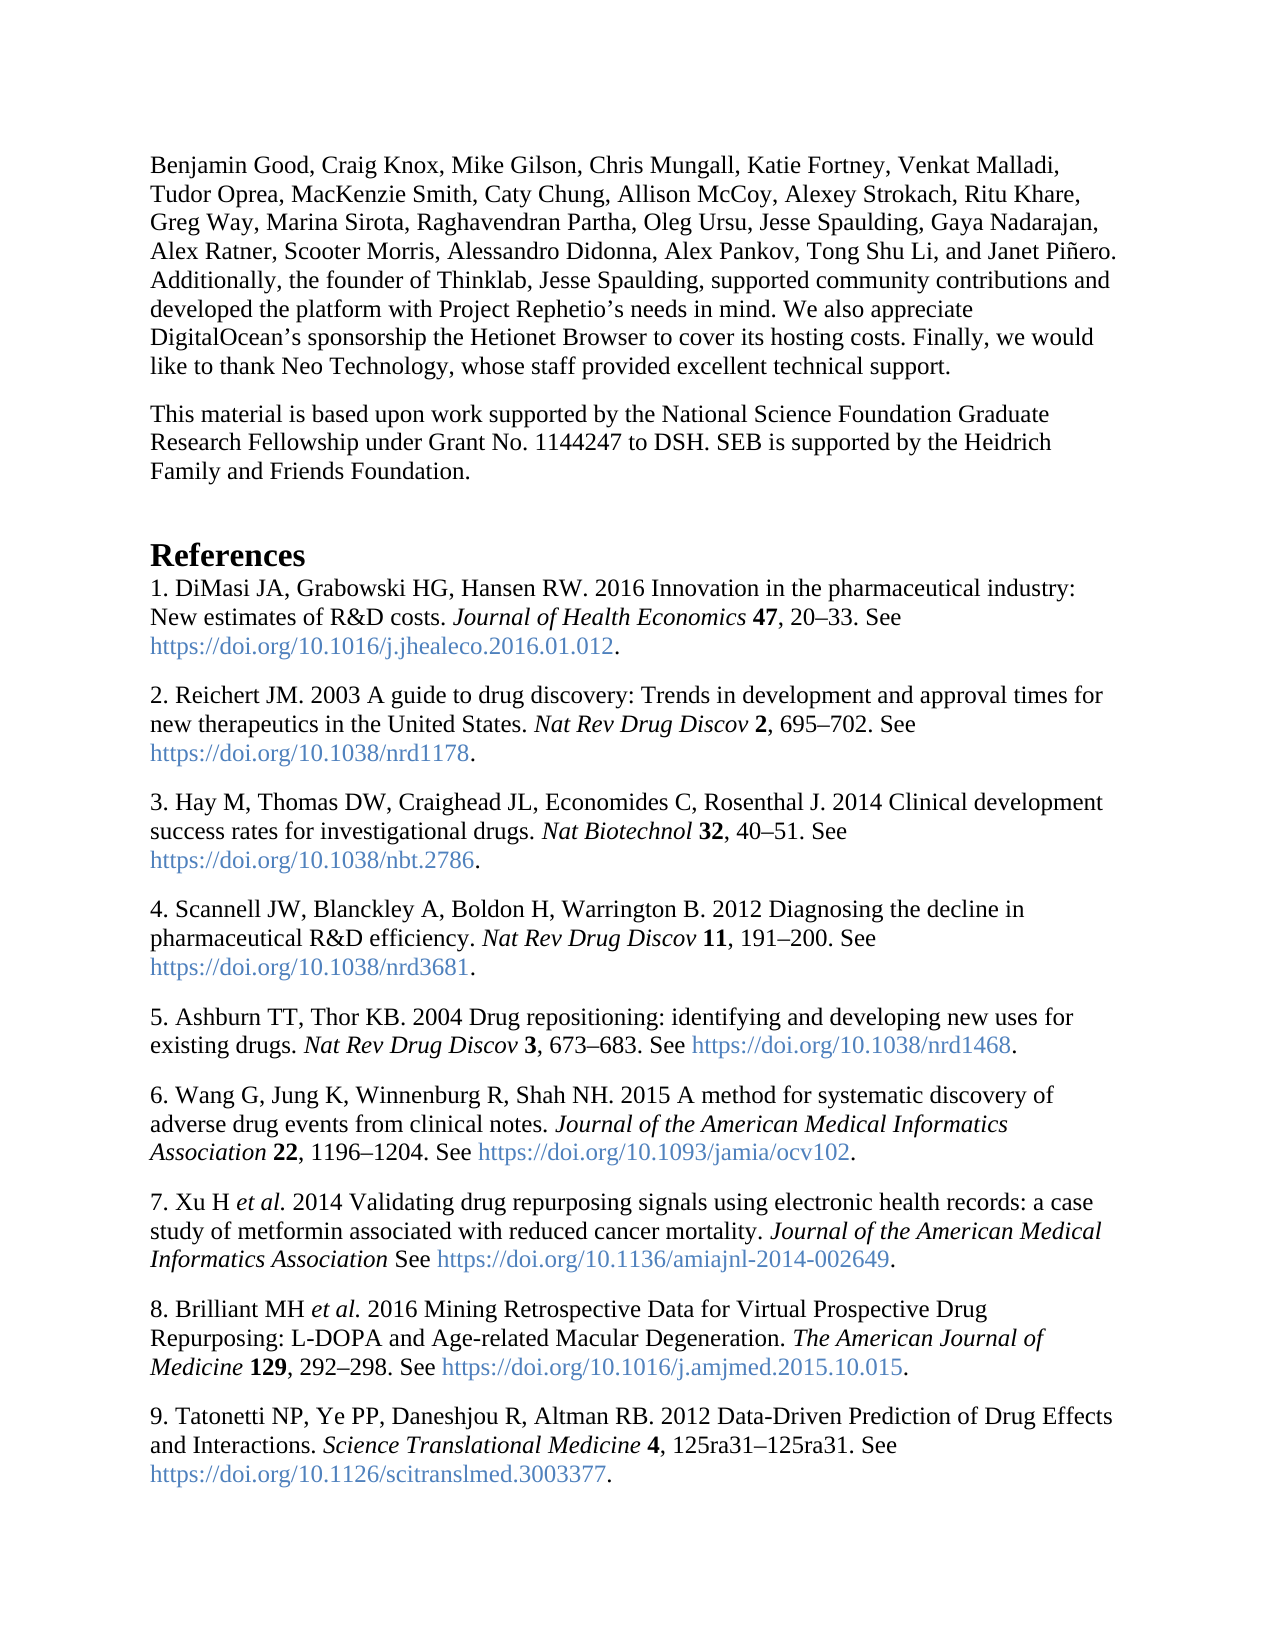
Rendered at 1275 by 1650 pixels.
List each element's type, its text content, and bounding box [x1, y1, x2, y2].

text 5. Ashburn TT, Thor KB. 2004 Drug repositioning: identifying and developing new uses for existing drugs. Nat Rev Drug Discov 3, 673–683. See https://doi.org/10.1038/nrd1468. [150, 1002, 1125, 1059]
text This material is based upon work supported by the National Science Foundation Graduate Research Fellowship under Grant No. 1144247 to DSH. SEB is supported by the Heidrich Family and Friends Foundation. [150, 399, 1125, 485]
text 1. DiMasi JA, Grabowski HG, Hansen RW. 2016 Innovation in the pharmaceutical industry: New estimates of R&D costs. Journal of Health Economics 47, 20–33. See https://doi.org/10.1016/j.jhealeco.2016.01.012. [150, 573, 1125, 659]
text 6. Wang G, Jung K, Winnenburg R, Shah NH. 2015 A method for systematic discovery of adverse drug events from clinical notes. Journal of the American Medical Informatics Association 22, 1196–1204. See https://doi.org/10.1093/jamia/ocv102. [150, 1080, 1125, 1166]
subtitle References [150, 535, 1125, 573]
text 7. Xu H et al. 2014 Validating drug repurposing signals using electronic health records: a case study of metformin associated with reduced cancer mortality. Journal of the American Medical Informatics Association See https://doi.org/10.1136/amiajnl-2014-002649. [150, 1187, 1125, 1273]
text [150, 150, 1125, 380]
text 9. Tatonetti NP, Ye PP, Daneshjou R, Altman RB. 2012 Data-Driven Prediction of Drug Effects and Interactions. Science Translational Medicine 4, 125ra31–125ra31. See https://doi.org/10.1126/scitranslmed.3003377. [150, 1401, 1125, 1487]
text 8. Brilliant MH et al. 2016 Mining Retrospective Data for Virtual Prospective Drug Repurposing: L-DOPA and Age-related Macular Degeneration. The American Journal of Medicine 129, 292–298. See https://doi.org/10.1016/j.amjmed.2015.10.015. [150, 1294, 1125, 1380]
text 2. Reichert JM. 2003 A guide to drug discovery: Trends in development and approval times for new therapeutics in the United States. Nat Rev Drug Discov 2, 695–702. See https://doi.org/10.1038/nrd1178. [150, 680, 1125, 767]
text 4. Scannell JW, Blanckley A, Boldon H, Warrington B. 2012 Diagnosing the decline in pharmaceutical R&D efficiency. Nat Rev Drug Discov 11, 191–200. See https://doi.org/10.1038/nrd3681. [150, 894, 1125, 981]
text 3. Hay M, Thomas DW, Craighead JL, Economides C, Rosenthal J. 2014 Clinical development success rates for investigational drugs. Nat Biotechnol 32, 40–51. See https://doi.org/10.1038/nbt.2786. [150, 787, 1125, 874]
